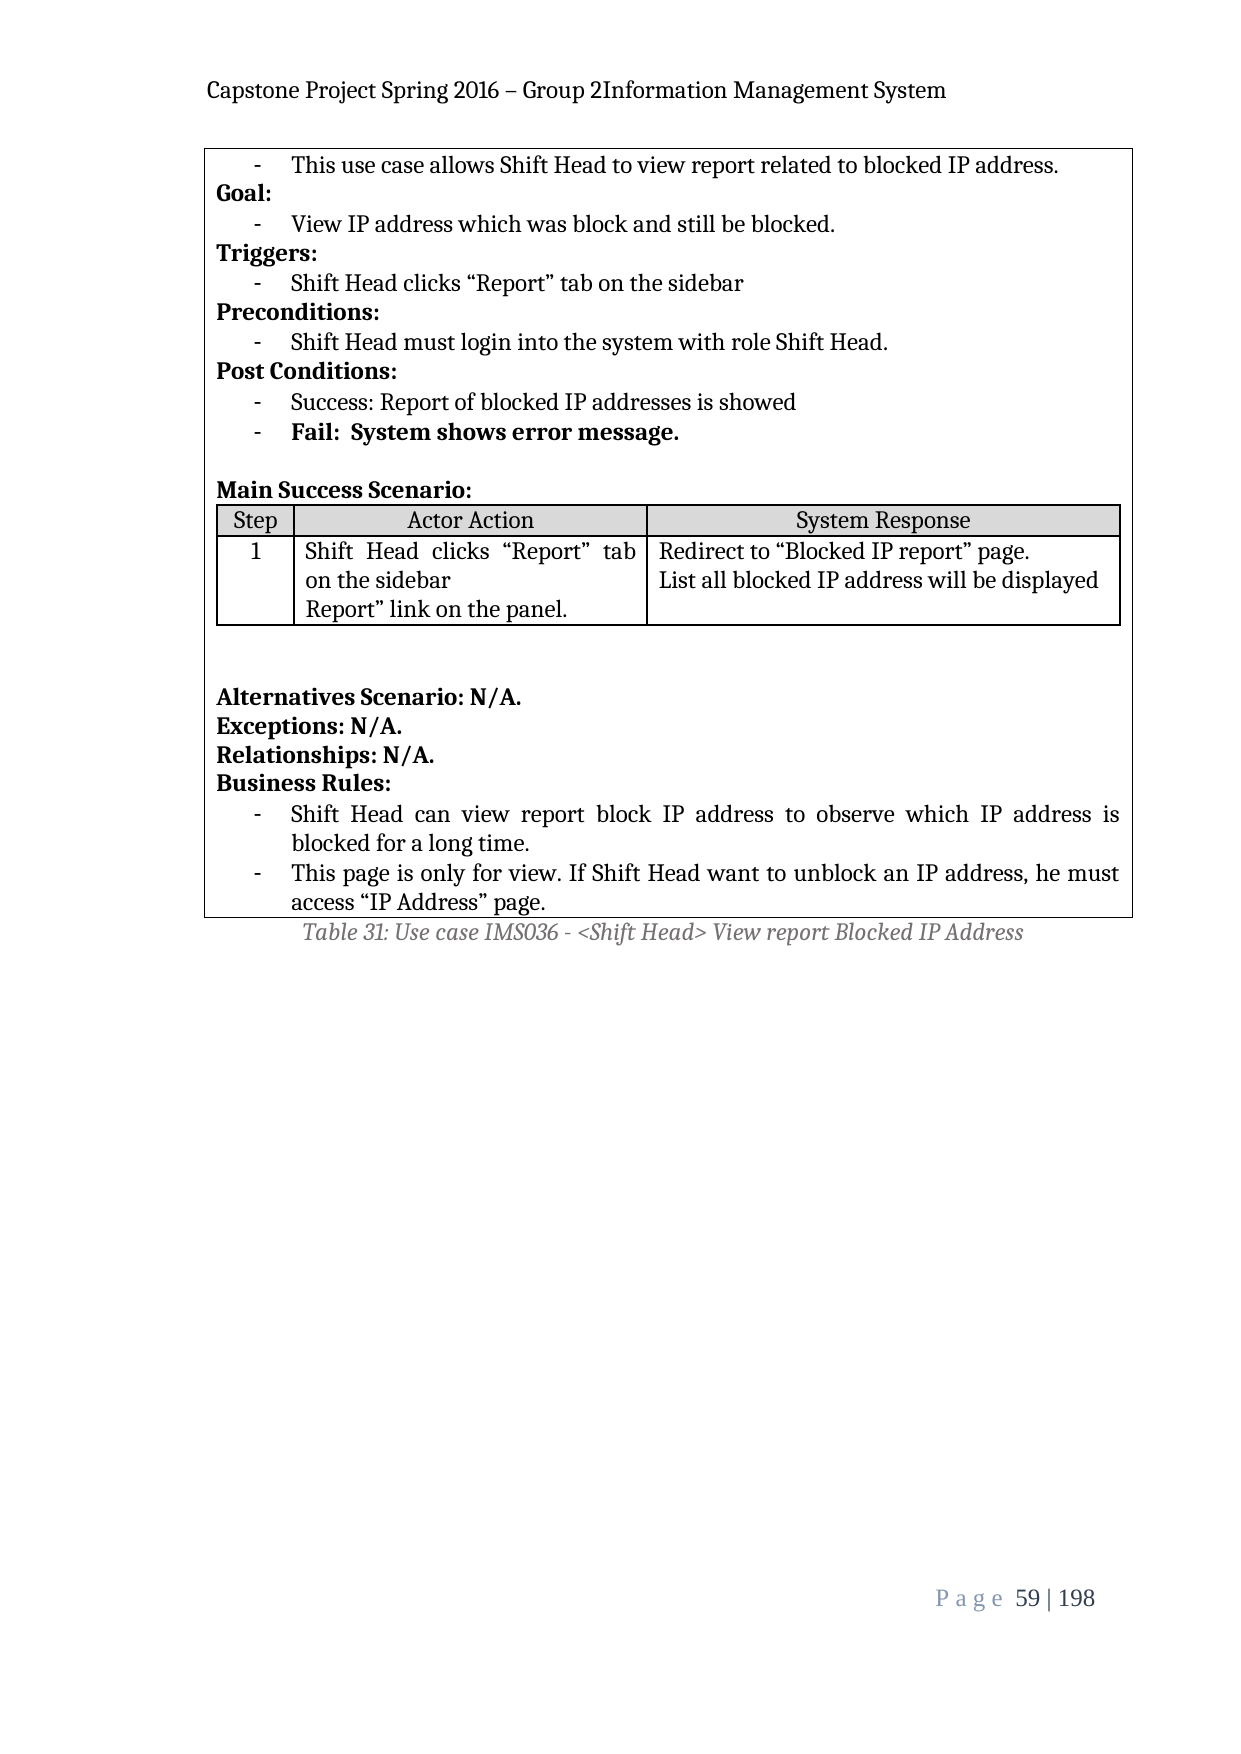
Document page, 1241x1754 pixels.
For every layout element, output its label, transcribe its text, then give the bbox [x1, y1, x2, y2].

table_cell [205, 149, 1132, 917]
text Table 31: Use case IMS036 - <Shift Head> View report Blocked IP Address [207, 918, 1122, 946]
